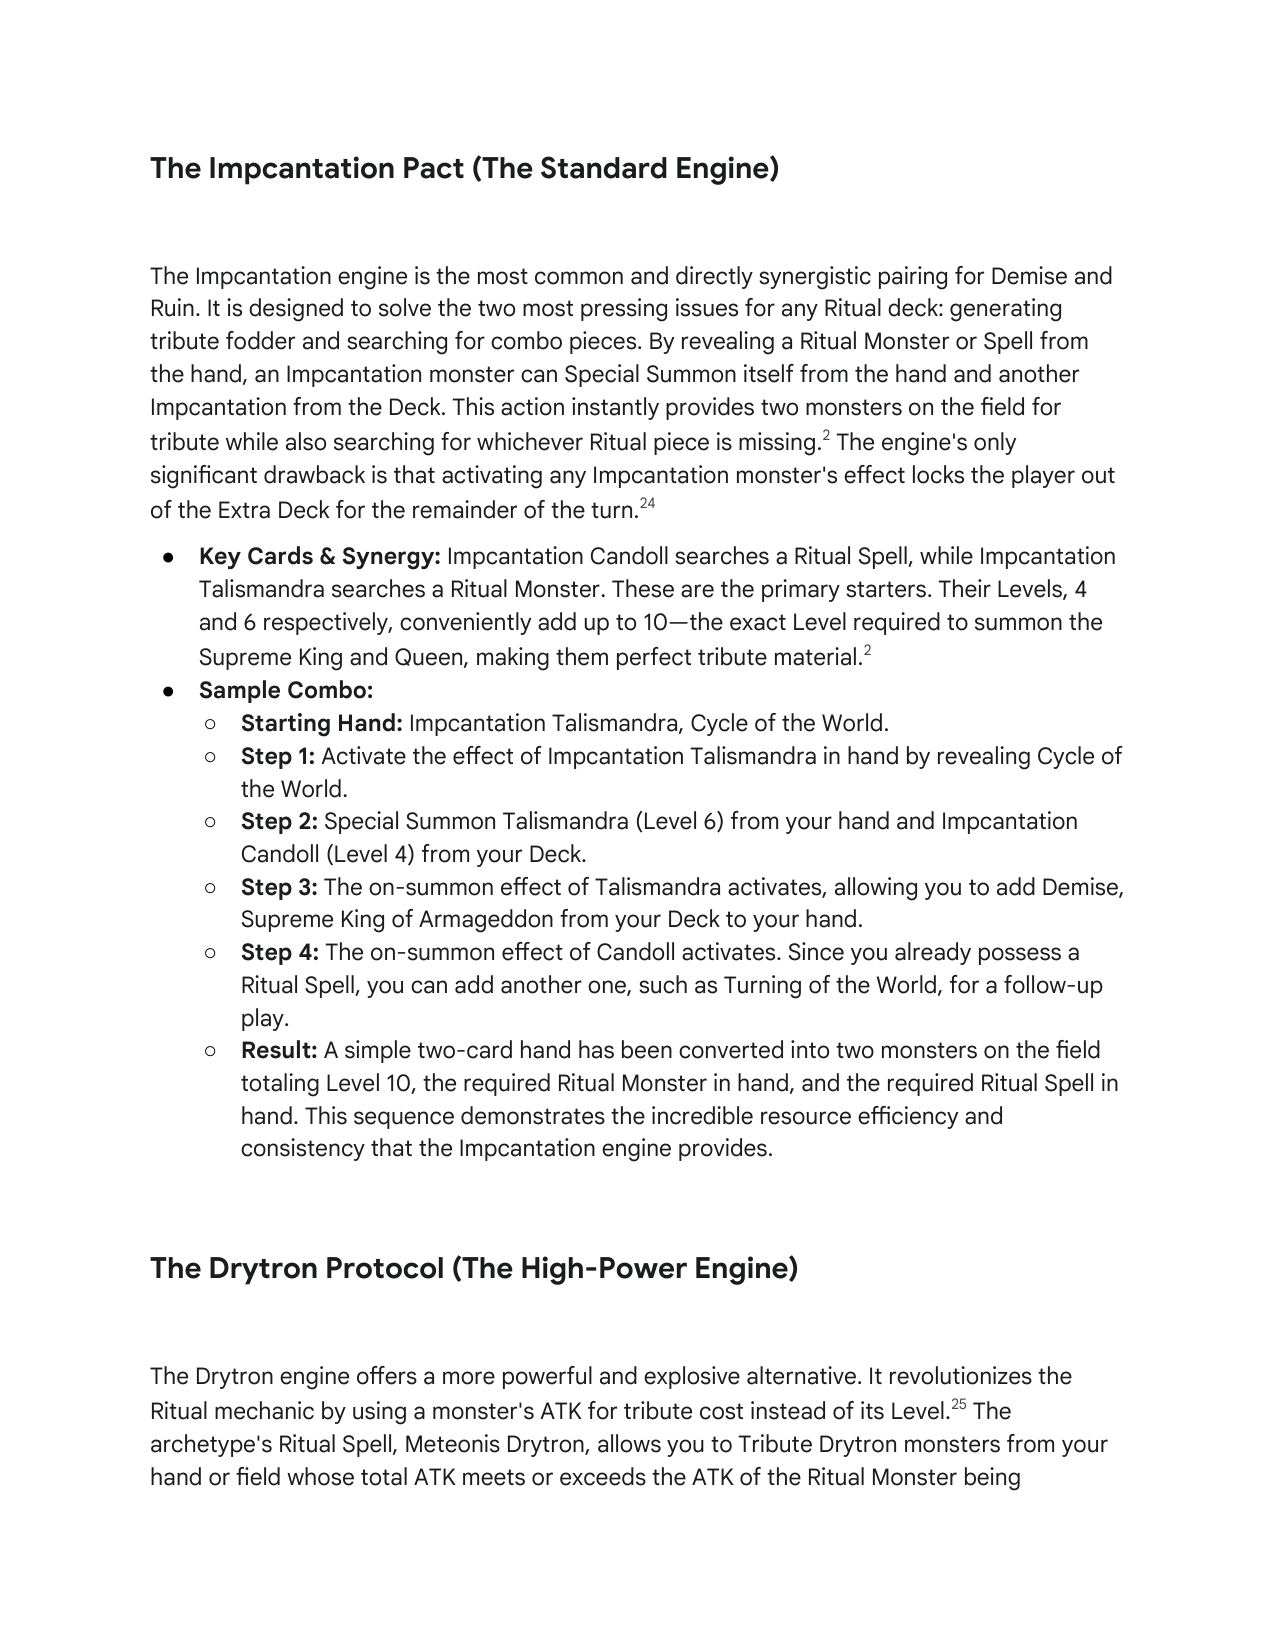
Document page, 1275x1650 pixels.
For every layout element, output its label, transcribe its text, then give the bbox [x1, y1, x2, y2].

list Step 1: Activate the effect of Impcantation Talismandra in hand by revealing Cycle of the World. [203, 742, 1125, 804]
text The Impcantation engine is the most common and directly synergistic pairing for Demise and Ruin. It is designed to solve the two most pressing issues for any Ritual deck: generating tribute fodder and searching for combo pieces. By revealing a Ritual Monster or Spell from the hand, an Impcantation monster can Special Summon itself from the hand and another Impcantation from the Deck. This action instantly provides two monsters on the field for tribute while also searching for whichever Ritual piece is missing.2 The engine's only significant drawback is that activating any Impcantation monster's effect locks the player out of the Extra Deck for the remainder of the turn.24 [150, 262, 1125, 526]
list Step 2: Special Summon Talismandra (Level 6) from your hand and Impcantation Candoll (Level 4) from your Deck. [203, 808, 1125, 869]
list Step 4: The on-summon effect of Candoll activates. Since you already possess a Ritual Spell, you can add another one, such as Turning of the World, for a follow-up play. [203, 938, 1125, 1033]
list Sample Combo: [161, 677, 1125, 706]
list Step 3: The on-summon effect of Talismandra activates, allowing you to add Demise, Supreme King of Armageddon from your Deck to your hand. [203, 873, 1125, 934]
list Result: A simple two-card hand has been converted into two monsters on the field totaling Level 10, the required Ritual Monster in hand, and the required Ritual Spell in hand. This sequence demonstrates the incredible resource efficiency and consistency that the Impcantation engine provides. [203, 1037, 1125, 1163]
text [150, 1362, 1125, 1492]
subtitle The Impcantation Pact (The Standard Engine) [150, 150, 1125, 187]
list Starting Hand: Impcantation Talismandra, Cycle of the World. [203, 709, 1125, 738]
list Key Cards & Synergy: Impcantation Candoll searches a Ritual Spell, while Impcantation Talismandra searches a Ritual Monster. These are the primary starters. Their Levels, 4 and 6 respectively, conveniently add up to 10—the exact Level required to summon the Supreme King and Queen, making them perfect tribute material.2 [161, 542, 1125, 672]
subtitle The Drytron Protocol (The High-Power Engine) [150, 1250, 1125, 1287]
